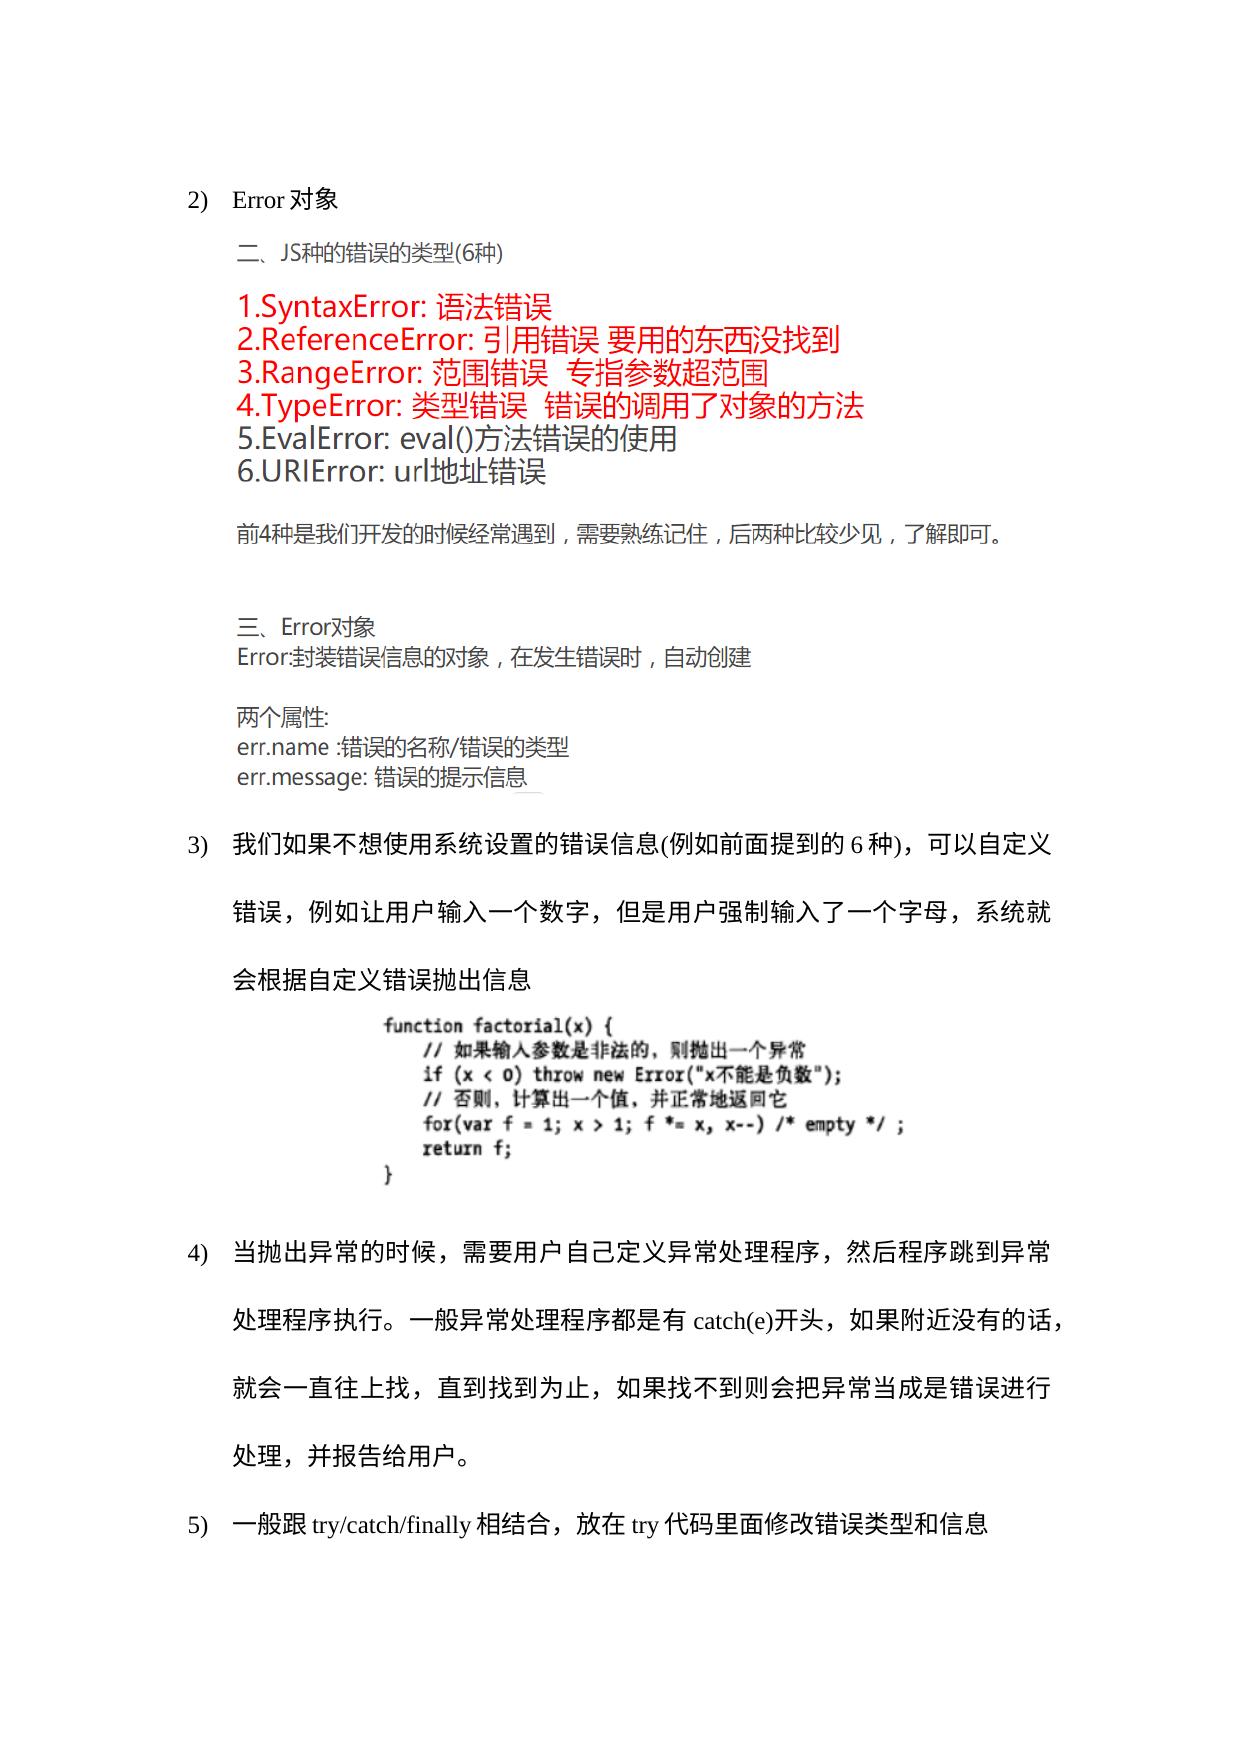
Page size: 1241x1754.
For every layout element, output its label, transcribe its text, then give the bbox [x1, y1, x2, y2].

picture [377, 1012, 907, 1188]
list Error对象 [187, 164, 1053, 232]
list 一般跟try/catch/finally相结合，放在try代码里面修改错误类型和信息 [187, 1488, 1053, 1556]
picture [231, 231, 1000, 794]
list 我们如果不想使用系统设置的错误信息(例如前面提到的6种)，可以自定义错误，例如让用户输入一个数字，但是用户强制输入了一个字母，系统就会根据自定义错误抛出信息 [187, 809, 1053, 1013]
list 当抛出异常的时候，需要用户自己定义异常处理程序，然后程序跳到异常处理程序执行。一般异常处理程序都是有catch(e)开头，如果附近没有的话，就会一直往上找，直到找到为止，如果找不到则会把异常当成是错误进行处理，并报告给用户。 [187, 1217, 1053, 1488]
